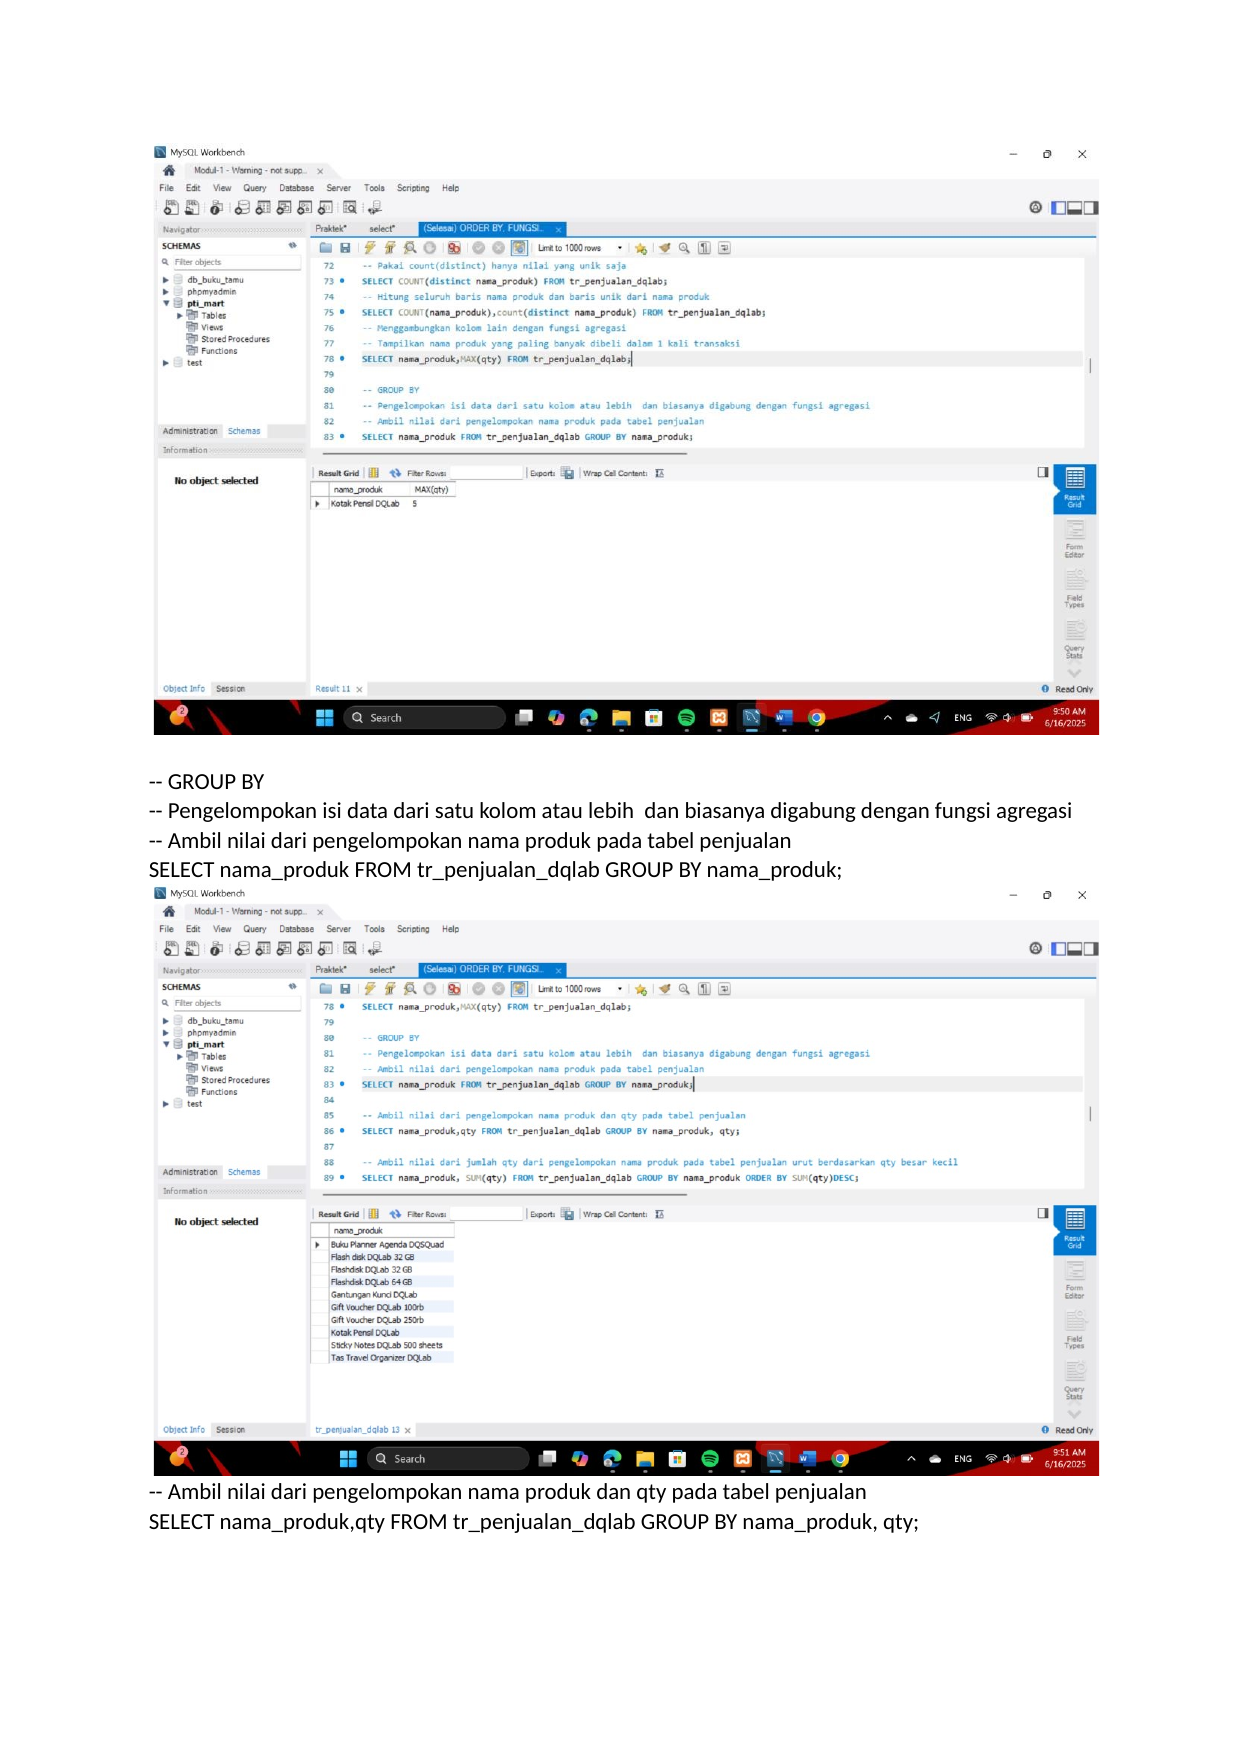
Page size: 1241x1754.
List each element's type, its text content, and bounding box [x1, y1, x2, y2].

text -- GROUP BY [148, 767, 1086, 795]
text -- Ambil nilai dari pengelompokan nama produk dan qty pada tabel penjualan [148, 1477, 1086, 1506]
text SELECT nama_produk FROM tr_penjualan_dqlab GROUP BY nama_produk; [148, 855, 1086, 883]
text SELECT nama_produk,qty FROM tr_penjualan_dqlab GROUP BY nama_produk, qty; [148, 1507, 1086, 1535]
text -- Pengelompokan isi data dari satu kolom atau lebih dan biasanya digabung dengan fungsi agregasi [148, 796, 1086, 824]
picture [153, 143, 1100, 735]
text -- Ambil nilai dari pengelompokan nama produk pada tabel penjualan [148, 826, 1086, 854]
picture [153, 884, 1100, 1476]
